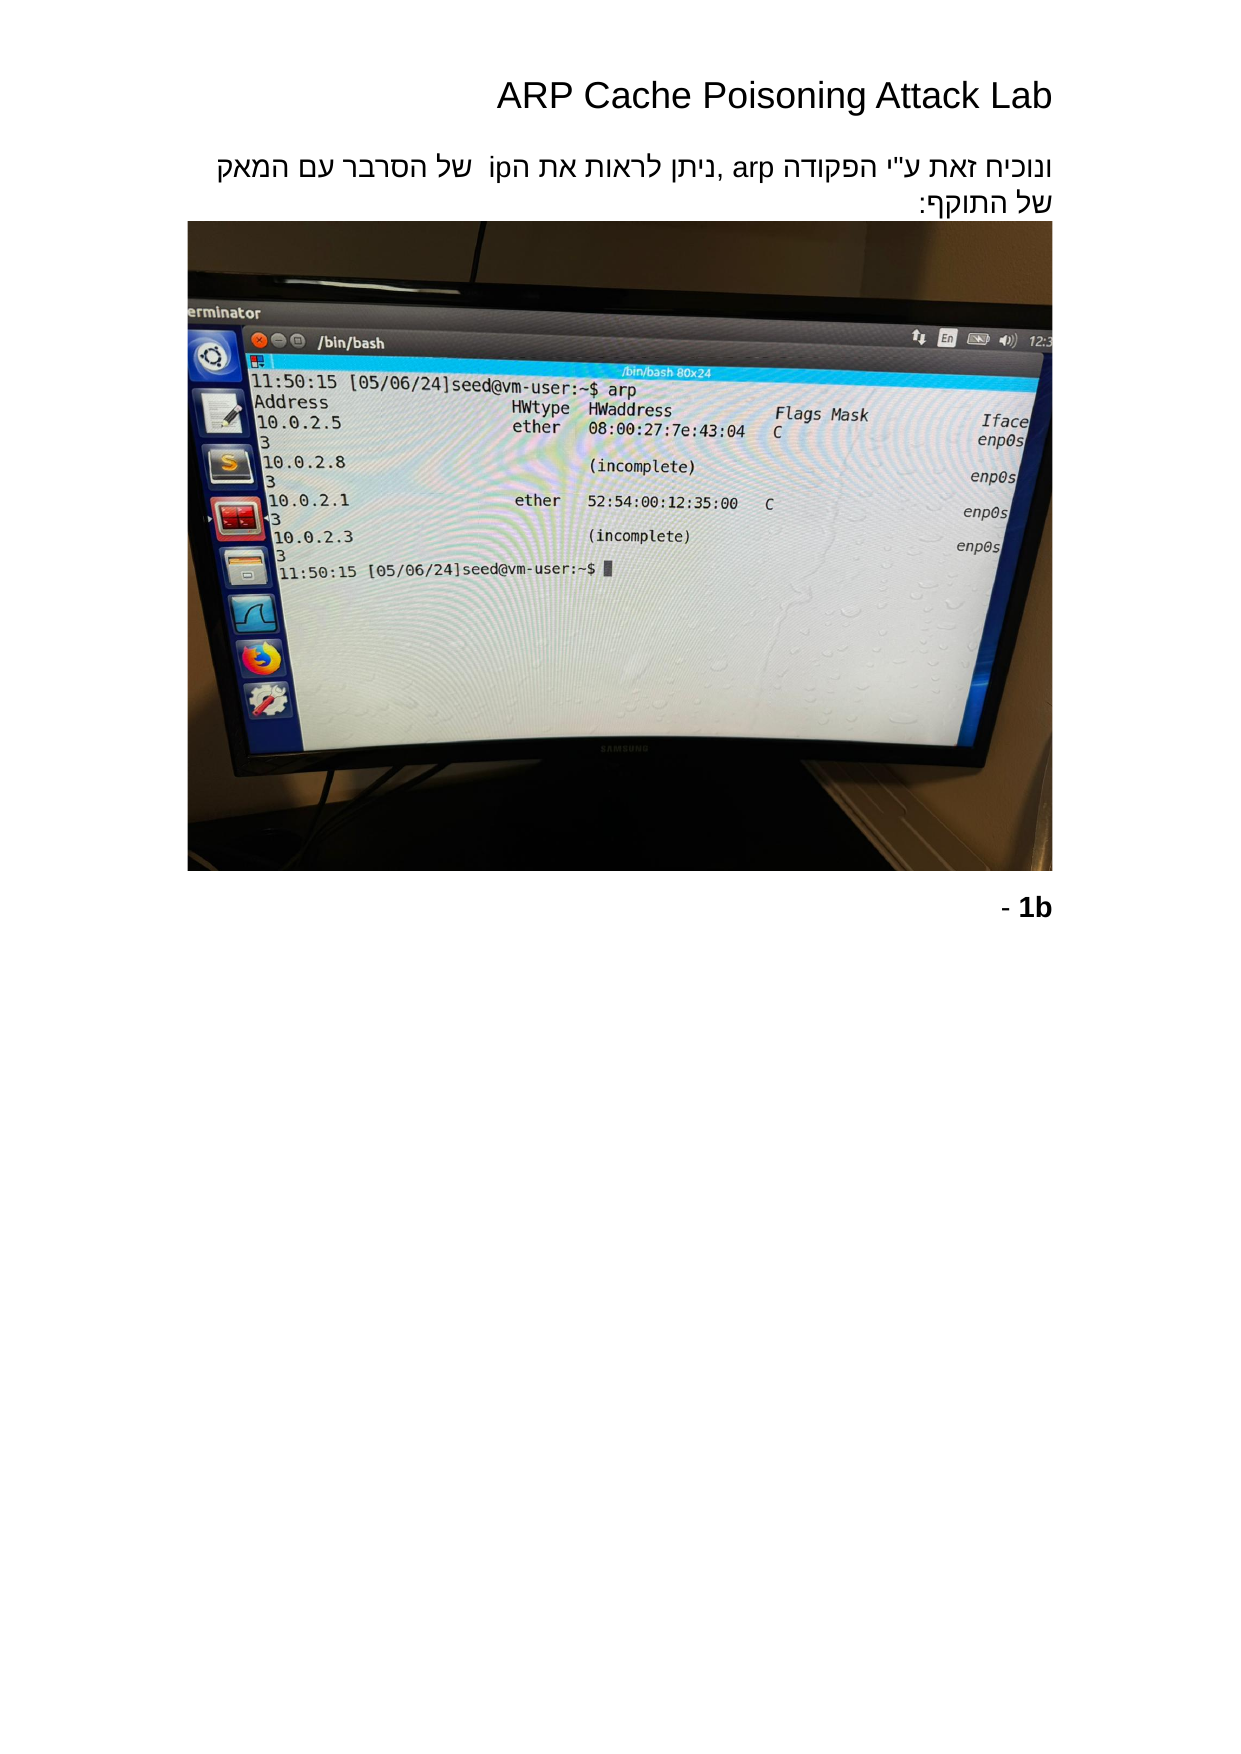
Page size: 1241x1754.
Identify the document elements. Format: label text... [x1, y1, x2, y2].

picture [187, 221, 1053, 871]
text 1b - [187, 890, 1053, 923]
text ונוכיח זאת ע"י הפקודה arp ,ניתן לראות את הip של הסרבר עם המאק של התוקף: [187, 150, 1053, 221]
